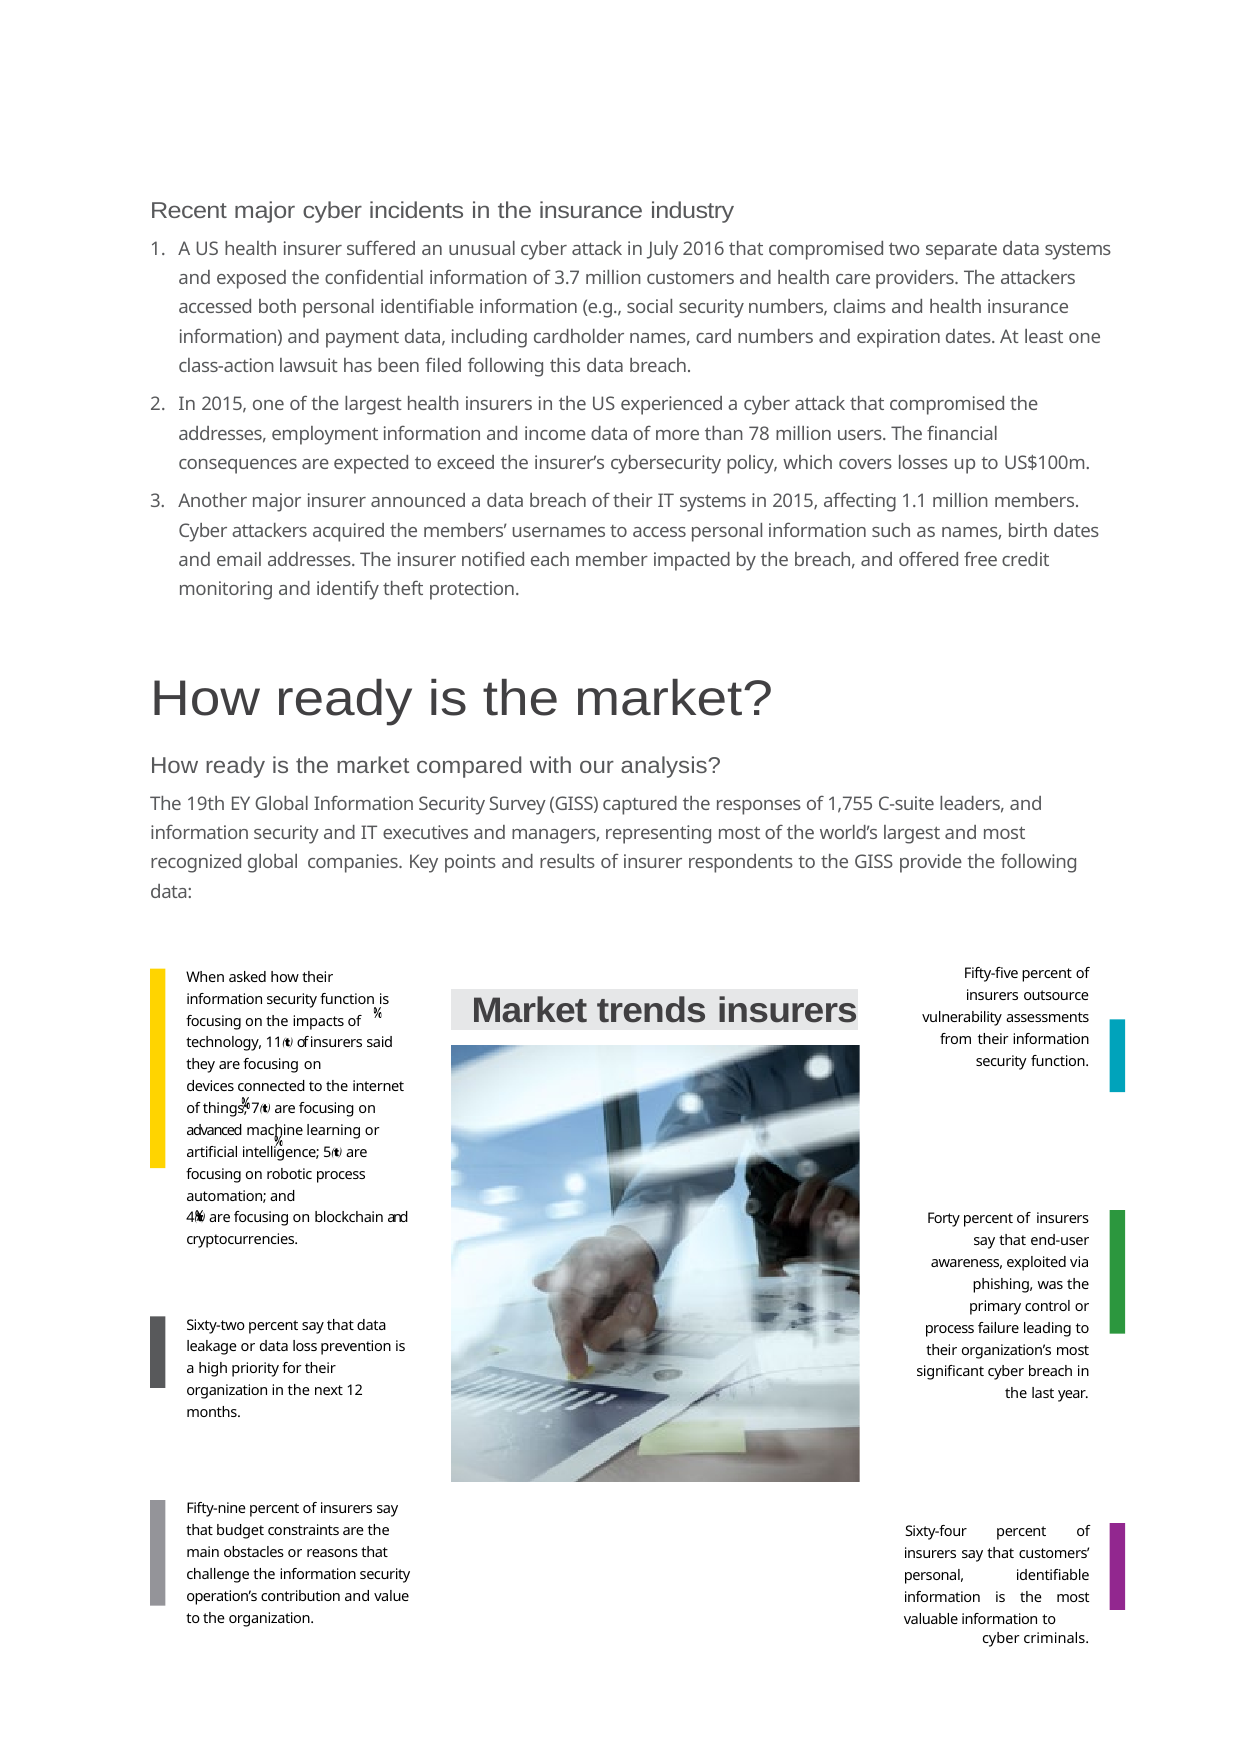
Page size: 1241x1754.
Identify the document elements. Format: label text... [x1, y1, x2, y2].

text Forty percent of insurers say that end-user awareness, exploited via phishing, was the primary control or [909, 1208, 1089, 1315]
subtitle How ready is the market compared with our analysis? [150, 752, 1240, 778]
list In 2015, one of the largest health insurers in the US experienced a cyber attack that compromised the addresses, employment information and income data of more than 78 million users. The financial consequences are expected to exceed the insurer’s cybersecurity policy, which covers losses up to US$100m. [150, 391, 1120, 475]
text cyber criminals. [863, 1631, 1089, 1647]
text Sixty-four percent of insurers say that customers’ personal, identifiable information is the most valuable information to [903, 1521, 1089, 1629]
text Fifty-nine percent of insurers say that budget constraints are the main obstacles or reasons that challenge the information security operation’s contribution and value to the organization. [186, 1498, 415, 1627]
subtitle How ready is the market? [150, 668, 1240, 726]
text Fifty-five percent of insurers outsource vulnerability assessments from their information security function. [901, 963, 1089, 1071]
text The 19th EY Global Information Security Survey (GISS) captured the responses of 1,755 C-suite leaders, and information security and IT executives and managers, representing most of the world’s largest and most recognized global companies. Key points and results of insurer respondents to the GISS provide the following data: [150, 790, 1112, 903]
text When asked how their information security function is focusing on the impacts of technology, 11 of insurers said they are focusing on [186, 967, 401, 1074]
text Recent major cyber incidents in the insurance industry [150, 197, 1240, 223]
list A US health insurer suffered an unusual cyber attack in July 2016 that compromised two separate data systems and exposed the confidential information of 3.7 million customers and health care providers. The attackers accessed both personal identifiable information (e.g., social security numbers, claims and health insurance information) and payment data, including cardholder names, card numbers and expiration dates. At least one class-action lawsuit has been filed following this data breach. [150, 235, 1114, 378]
list Another major insurer announced a data breach of their IT systems in 2015, affecting 1.1 million members. Cyber attackers acquired the members’ usernames to access personal information such as names, birth dates and email addresses. The insurer notified each member impacted by the breach, and offered free credit monitoring and identify theft protection. [150, 488, 1121, 601]
text Sixty-two percent say that data leakage or data loss prevention is a high priority for their organization in the next 12 months. [186, 1314, 416, 1422]
text process failure leading to their organization’s most significant cyber breach in the last year. [897, 1317, 1089, 1403]
text devices connected to the internet of things; 7 are focusing on advanced machine learning or artificial intelligence; 5 are focusing on robotic process automation; and [186, 1076, 415, 1205]
picture [451, 1045, 860, 1482]
text 4 are focusing on blockchain and cryptocurrencies. [186, 1207, 415, 1249]
